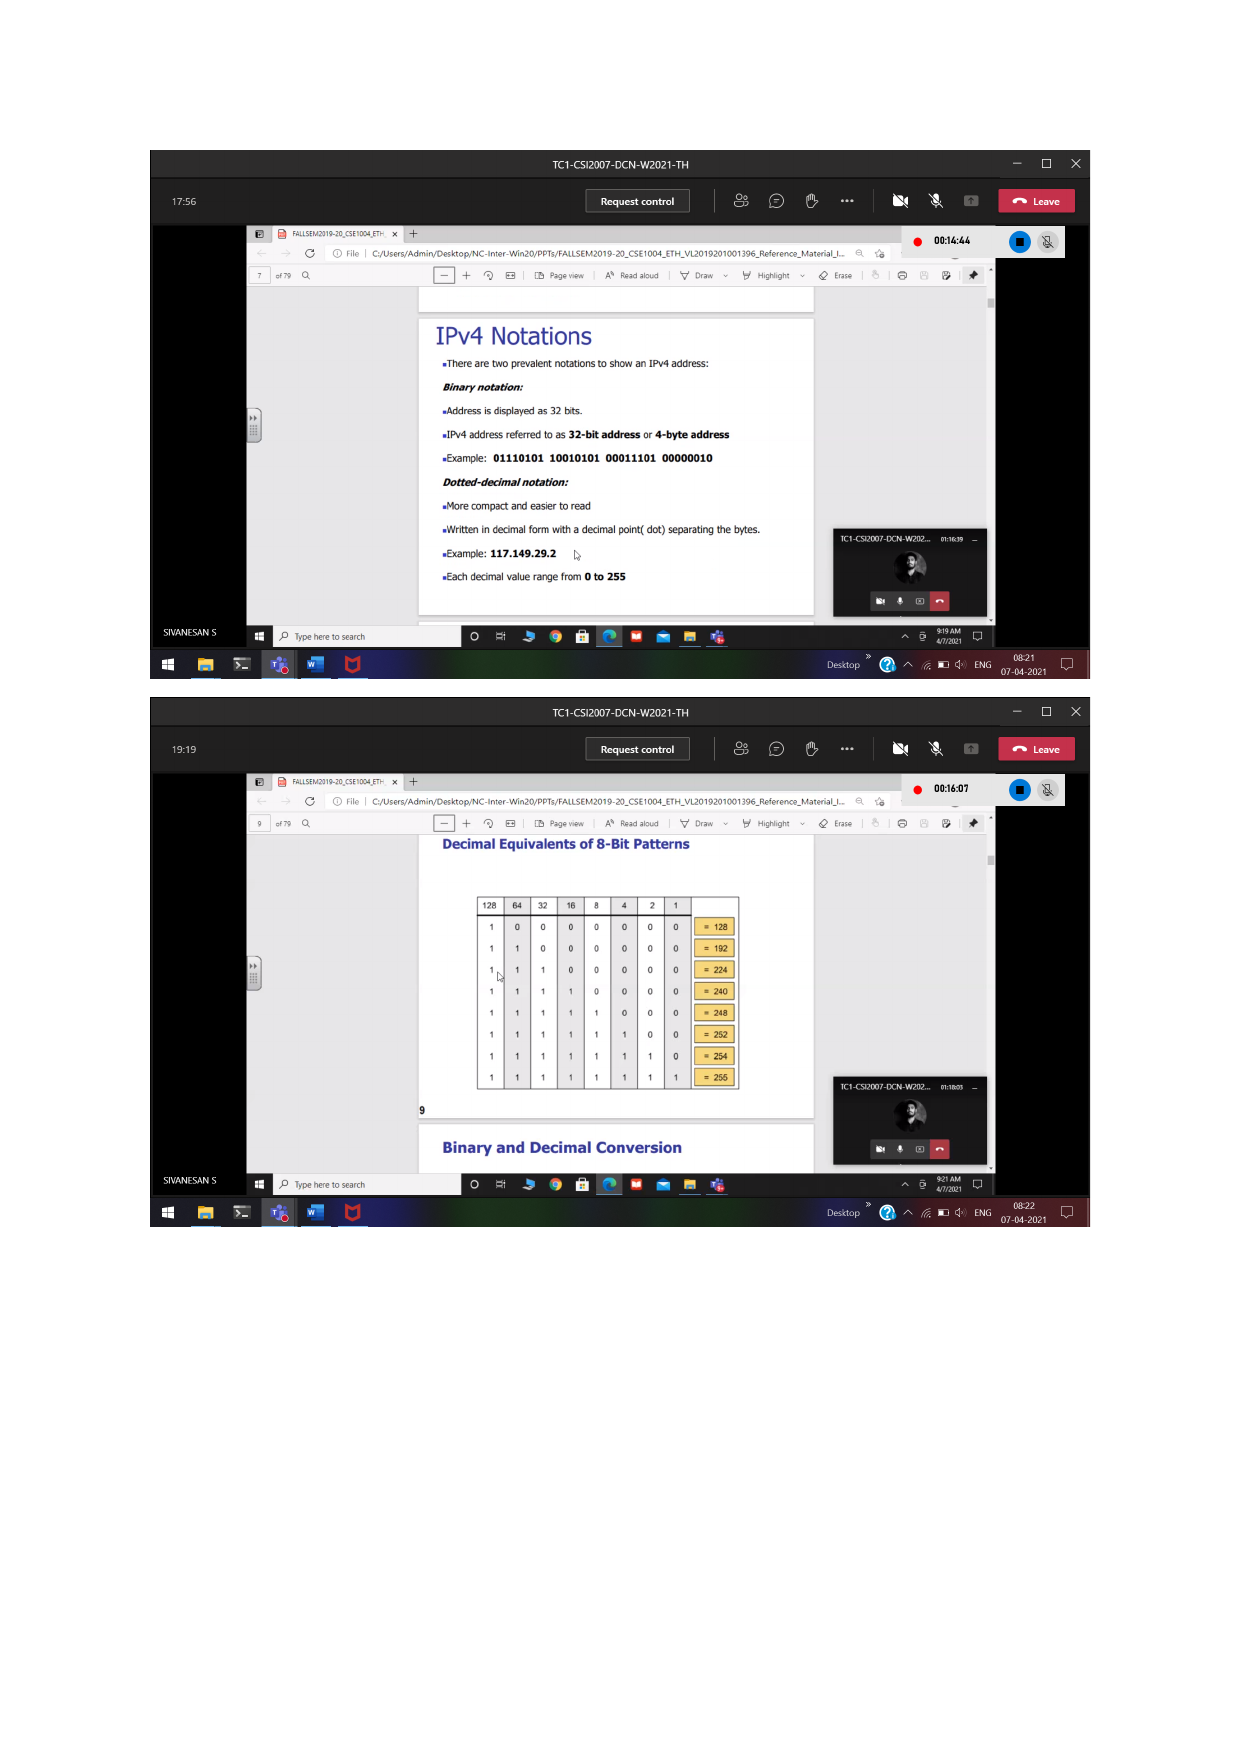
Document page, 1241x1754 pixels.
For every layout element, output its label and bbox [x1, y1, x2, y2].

picture [150, 697, 1091, 1227]
picture [150, 150, 1091, 679]
